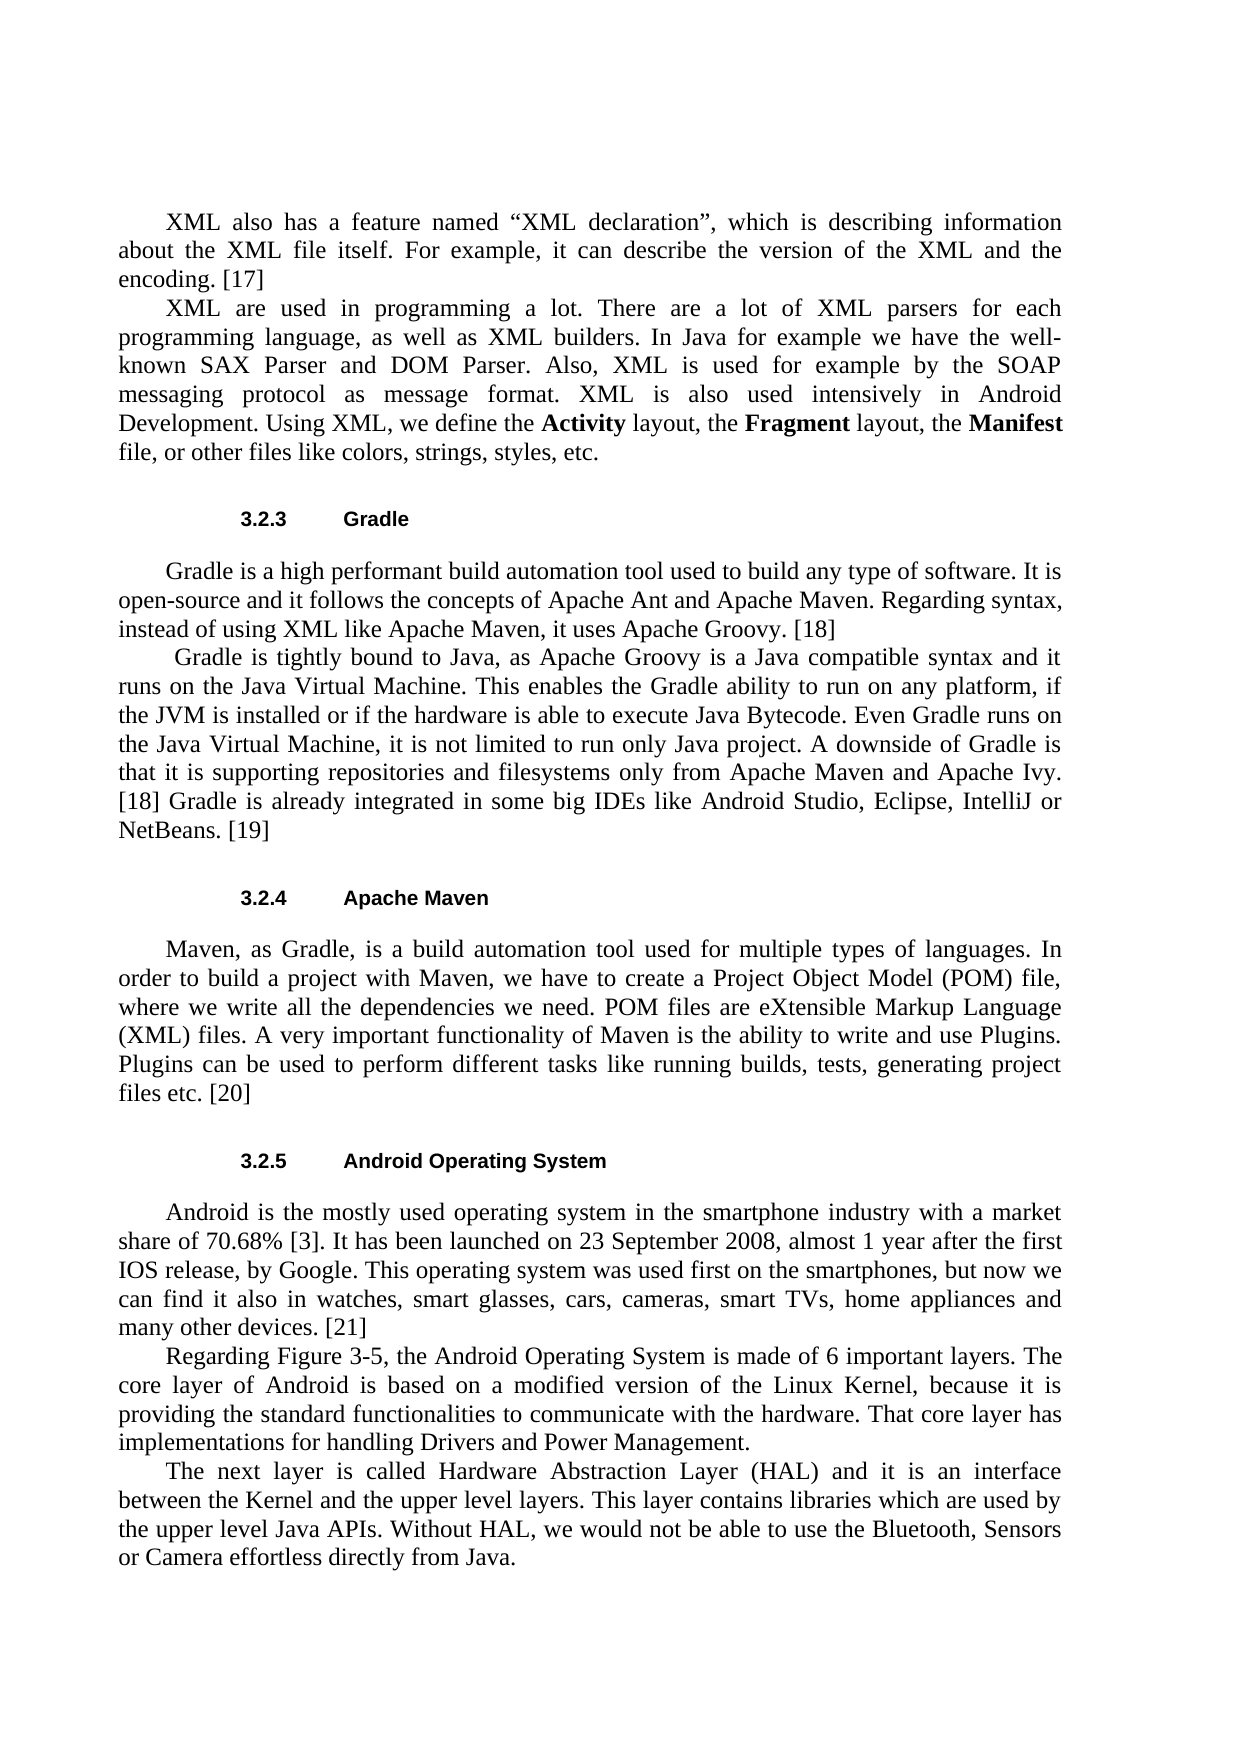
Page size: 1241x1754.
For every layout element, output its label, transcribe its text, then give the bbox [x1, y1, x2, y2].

subtitle Android Operating System [193, 1148, 1063, 1172]
text XML also has a feature named “XML declaration”, which is describing information about the XML file itself. For example, it can describe the version of the XML and the encoding. [118, 207, 1063, 293]
text Gradle is a high performant build automation tool used to build any type of software. It is open-source and it follows the concepts of Apache Ant and Apache Maven. Regarding syntax, instead of using XML like Apache Maven, it uses Apache Groovy. [118, 556, 1063, 642]
text Android is the mostly used operating system in the smartphone industry with a market share of 70.68% . It has been launched on 23 September 2008, almost 1 year after the first IOS release, by Google. This operating system was used first on the smartphones, but now we can find it also in watches, smart glasses, cars, cameras, smart TVs, home appliances and many other devices. [118, 1197, 1063, 1341]
text XML are used in programming a lot. There are a lot of XML parsers for each programming language, as well as XML builders. In Java for example we have the well-known SAX Parser and DOM Parser. Also, XML is used for example by the SOAP messaging protocol as message format. XML is also used intensively in Android Development. Using XML, we define the Activity layout, the Fragment layout, the Manifest file, or other files like colors, strings, styles, etc. [118, 293, 1063, 466]
subtitle Gradle [193, 507, 1063, 531]
subtitle Apache Maven [193, 885, 1063, 909]
text Gradle is tightly bound to Java, as Apache Groovy is a Java compatible syntax and it runs on the Java Virtual Machine. This enables the Gradle ability to run on any platform, if the JVM is installed or if the hardware is able to execute Java Bytecode. Even Gradle runs on the Java Virtual Machine, it is not limited to run only Java project. A downside of Gradle is that it is supporting repositories and filesystems only from Apache Maven and Apache Ivy. Gradle is already integrated in some big IDEs like Android Studio, Eclipse, IntelliJ or NetBeans. [118, 642, 1063, 844]
text The next layer is called Hardware Abstraction Layer (HAL) and it is an interface between the Kernel and the upper level layers. This layer contains libraries which are used by the upper level Java APIs. Without HAL, we would not be able to use the Bluetooth, Sensors or Camera effortless directly from Java. [118, 1456, 1063, 1571]
text Maven, as Gradle, is a build automation tool used for multiple types of languages. In order to build a project with Maven, we have to create a Project Object Model (POM) file, where we write all the dependencies we need. POM files are eXtensible Markup Language (XML) files. A very important functionality of Maven is the ability to write and use Plugins. Plugins can be used to perform different tasks like running builds, tests, generating project files etc. [118, 934, 1063, 1107]
